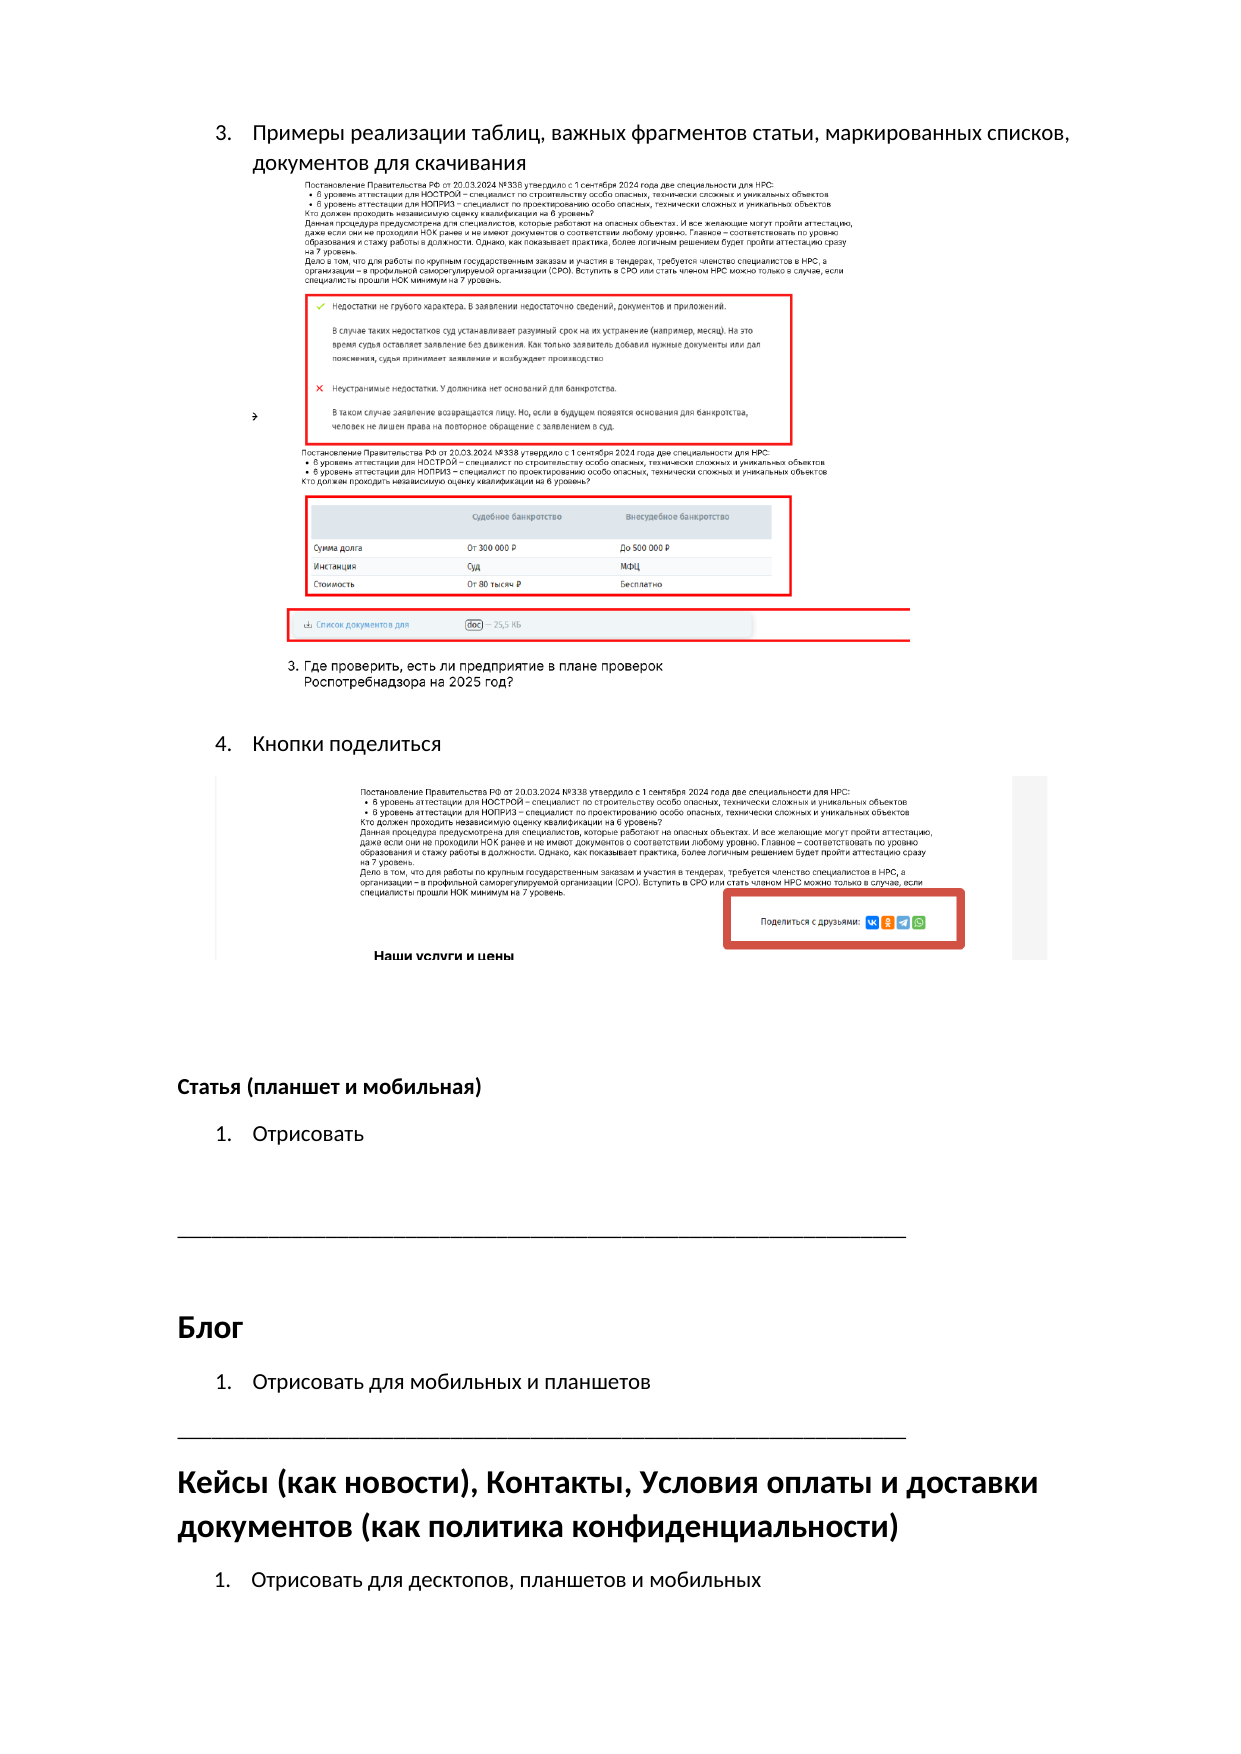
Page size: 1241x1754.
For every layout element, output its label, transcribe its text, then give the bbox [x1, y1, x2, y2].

text Блог [177, 1306, 1152, 1347]
list Кнопки поделиться [215, 729, 1152, 757]
list Примеры реализации таблиц, важных фрагментов статьи, маркированных списков, документов для скачивания [215, 118, 1152, 176]
text ________________________________________________________________ [177, 1213, 1152, 1241]
list Отрисовать [215, 1119, 1152, 1147]
picture [252, 178, 910, 697]
list Отрисовать для мобильных и планшетов [215, 1367, 1152, 1395]
text ________________________________________________________________ [177, 1414, 1152, 1442]
text Статья (планшет и мобильная) [177, 1072, 1152, 1100]
list Отрисовать для десктопов, планшетов и мобильных [213, 1565, 1152, 1593]
text Кейсы (как новости), Контакты, Условия оплаты и доставки документов (как политика конфиденциальности) [177, 1461, 1152, 1545]
picture [214, 776, 1048, 960]
